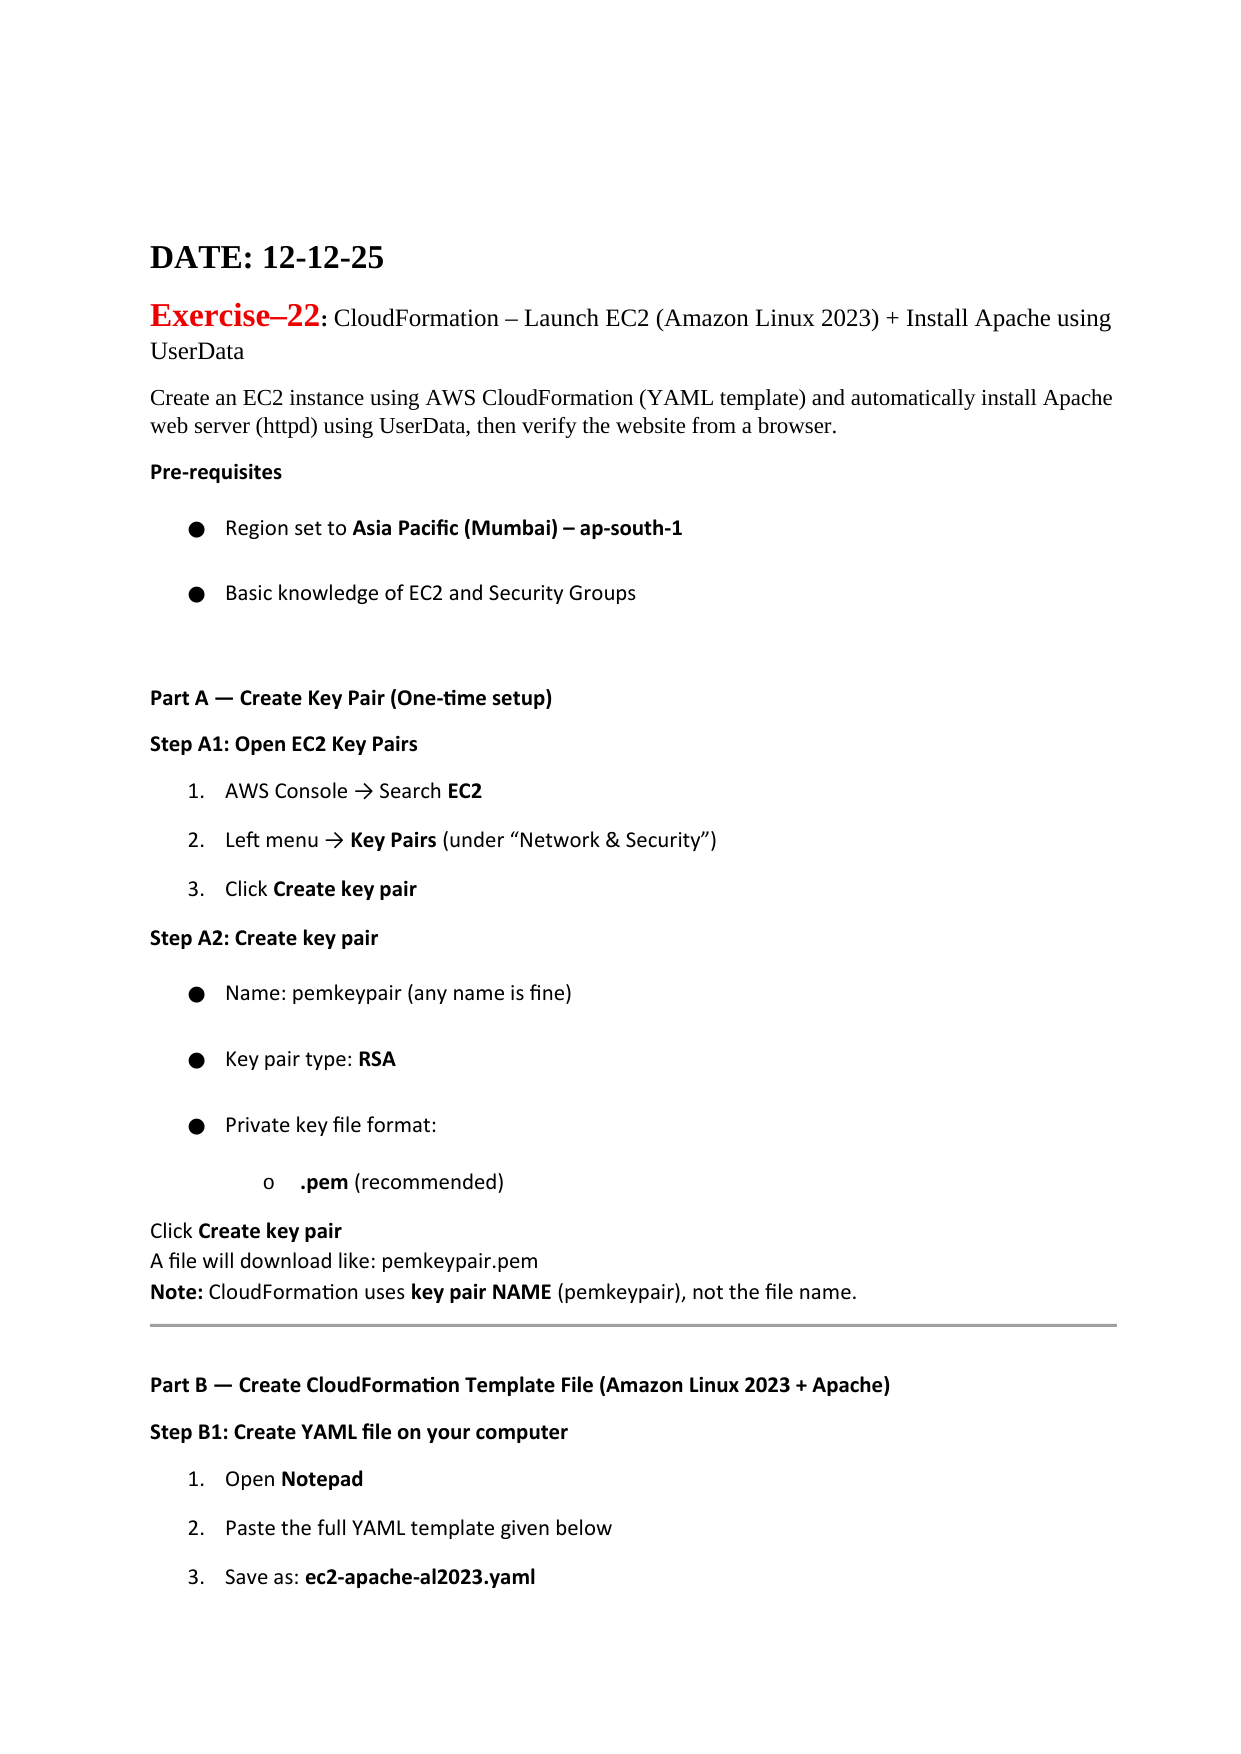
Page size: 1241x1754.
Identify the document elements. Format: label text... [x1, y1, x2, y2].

list Click Create key pair [187, 874, 1117, 902]
text Create an EC2 instance using AWS CloudFormation (YAML template) and automatically install Apache web server (httpd) using UserData, then verify the website from a browser. [150, 384, 1117, 439]
list Paste the full YAML template given below [187, 1513, 1117, 1541]
text Click Create key pair A file will download like: pemkeypair.pem Note: CloudFormation uses key pair NAME (pemkeypair), not the file name. [150, 1216, 1117, 1305]
text Exercise–22: CloudFormation – Launch EC2 (Amazon Linux 2023) + Install Apache using UserData [150, 296, 1117, 365]
list Open Notepad [187, 1464, 1117, 1492]
list Key pair type: RSA [187, 1036, 1117, 1078]
text Step B1: Create YAML file on your computer [150, 1417, 1117, 1446]
text Step A1: Open EC2 Key Pairs [150, 729, 1117, 757]
text Step A2: Create key pair [150, 923, 1117, 951]
list .pem (recommended) [262, 1167, 1117, 1196]
text Part A — Create Key Pair (One-time setup) [150, 683, 1117, 711]
text Part B — Create CloudFormation Template File (Amazon Linux 2023 + Apache) [150, 1371, 1117, 1399]
list Basic knowledge of EC2 and Security Groups [187, 570, 1117, 613]
list Left menu → Key Pairs (under “Network & Security”) [187, 825, 1117, 853]
list Name: pemkeypair (any name is fine) [187, 970, 1117, 1012]
list AWS Console → Search EC2 [187, 776, 1117, 804]
list Private key file format: [187, 1101, 1117, 1144]
text Pre-requisites [150, 457, 1117, 485]
list Save as: ec2-apache-al2023.yaml [187, 1562, 1117, 1590]
text DATE: 12-12-25 [150, 237, 1117, 276]
list Region set to Asia Pacific (Mumbai) – ap-south-1 [187, 504, 1117, 547]
